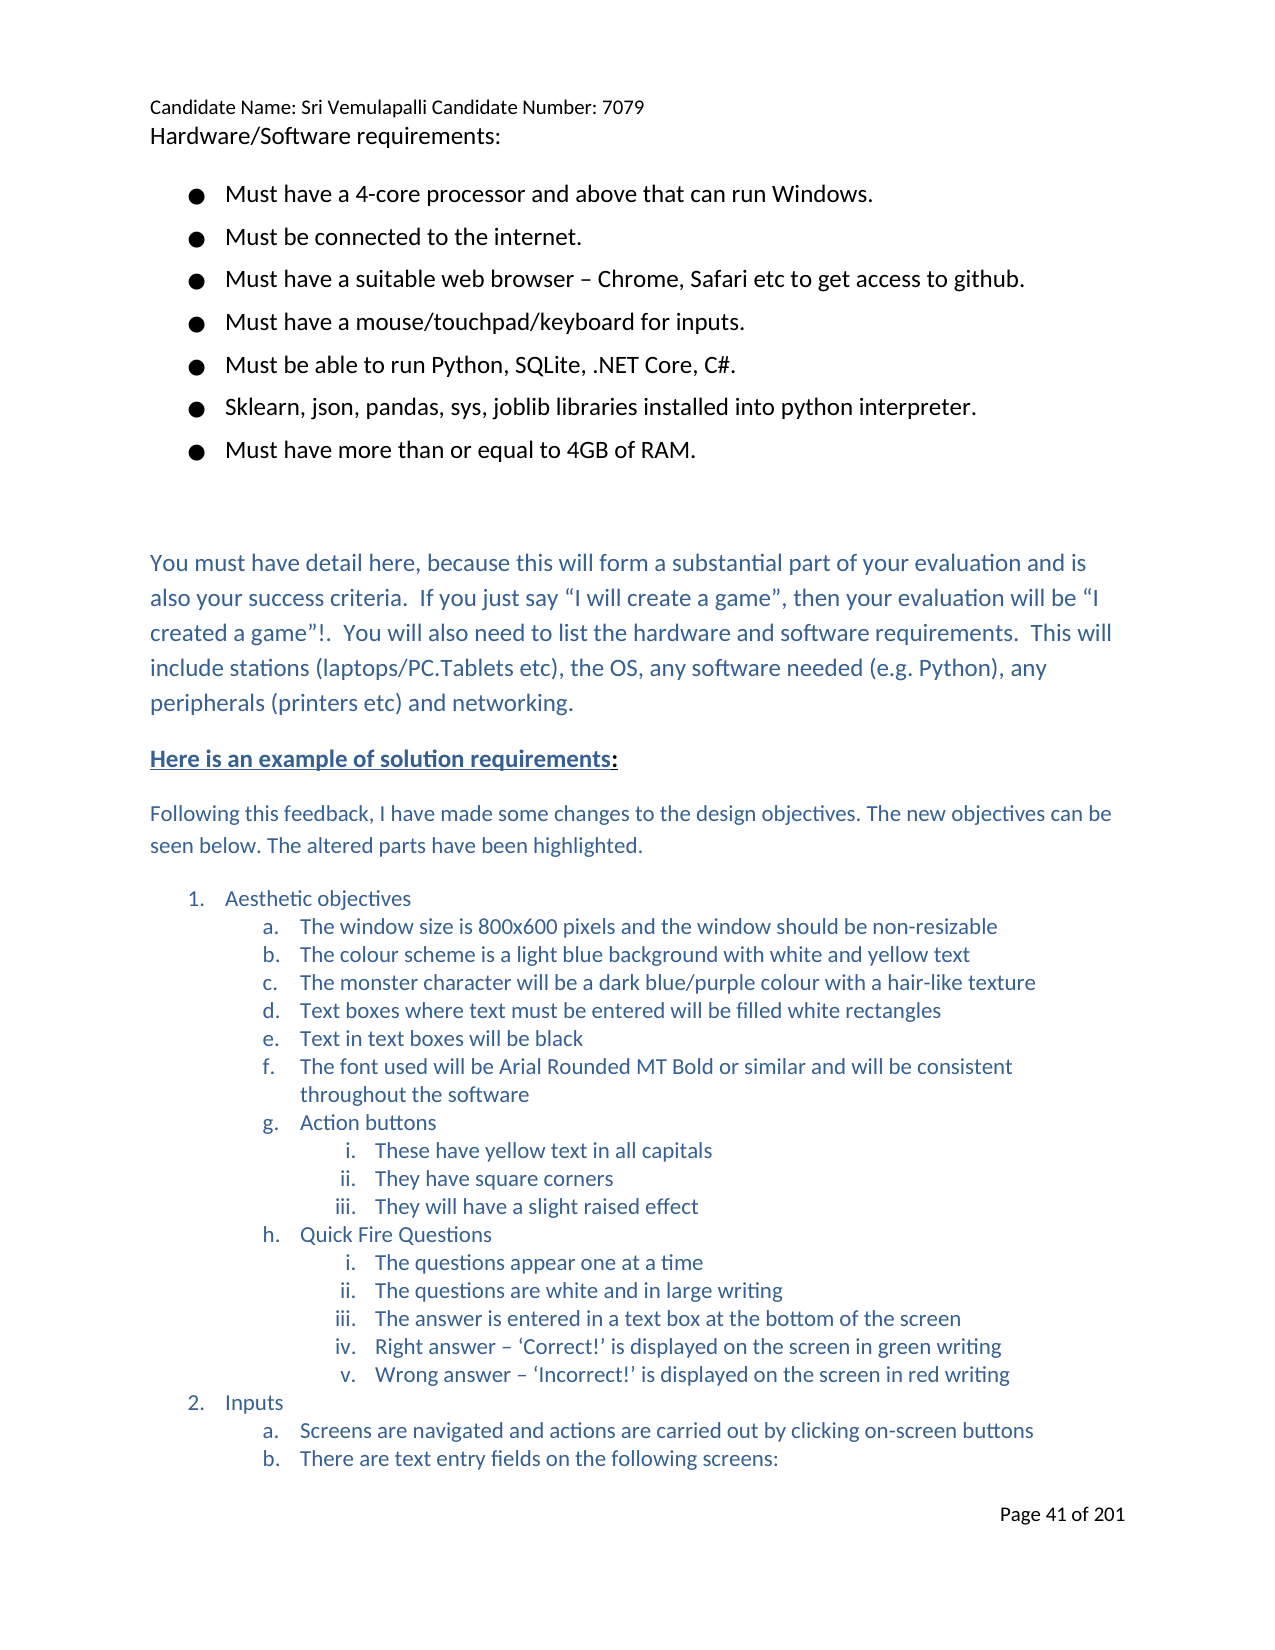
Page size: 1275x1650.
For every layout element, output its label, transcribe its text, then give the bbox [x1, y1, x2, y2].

list They have square corners [356, 1164, 1125, 1192]
list Text boxes where text must be entered will be filled white rectangles [262, 996, 1125, 1024]
list Must have more than or equal to 4GB of RAM. [187, 428, 1125, 470]
list Must have a mouse/touchpad/keyboard for inputs. [187, 299, 1125, 342]
list Action buttons [262, 1108, 1125, 1136]
list Right answer – ‘Correct!’ is displayed on the screen in green writing [356, 1332, 1125, 1360]
list The colour scheme is a light blue background with white and yellow text [262, 940, 1125, 968]
list Quick Fire Questions [262, 1220, 1125, 1248]
text Here is an example of solution requirements: [150, 743, 1125, 773]
list Inputs [187, 1388, 1125, 1416]
list There are text entry fields on the following screens: [262, 1444, 1125, 1472]
list The questions are white and in large writing [356, 1276, 1125, 1304]
list The monster character will be a dark blue/purple colour with a hair-like texture [262, 968, 1125, 996]
list Text in text boxes will be black [262, 1024, 1125, 1052]
text You must have detail here, because this will form a substantial part of your evaluation and is also your success criteria. If you just say “I will create a game”, then your evaluation will be “I created a game”!. You will also need to list the hardware and software requirements. This will include stations (laptops/PC.Tablets etc), the OS, any software needed (e.g. Python), any peripherals (printers etc) and networking. [150, 547, 1125, 717]
list The questions appear one at a time [356, 1248, 1125, 1276]
list Must have a suitable web browser – Chrome, Safari etc to get access to github. [187, 257, 1125, 299]
list Must have a 4-core processor and above that can run Windows. [187, 171, 1125, 214]
list Screens are navigated and actions are carried out by clicking on-screen buttons [262, 1416, 1125, 1444]
list They will have a slight raised effect [356, 1192, 1125, 1220]
text Hardware/Software requirements: [150, 120, 1125, 151]
list Aesthetic objectives [187, 884, 1125, 912]
list The font used will be Arial Rounded MT Bold or similar and will be consistent throughout the software [262, 1052, 1125, 1108]
list The window size is 800x600 pixels and the window should be non-resizable [262, 912, 1125, 940]
list Must be able to run Python, SQLite, .NET Core, C#. [187, 342, 1125, 385]
list Sklearn, json, pandas, sys, joblib libraries installed into python interpreter. [187, 385, 1125, 428]
list These have yellow text in all capitals [356, 1136, 1125, 1164]
text Following this feedback, I have made some changes to the design objectives. The new objectives can be seen below. The altered parts have been highlighted. [150, 799, 1125, 859]
list Wrong answer – ‘Incorrect!’ is displayed on the screen in red writing [356, 1360, 1125, 1388]
list Must be connected to the internet. [187, 214, 1125, 257]
list The answer is entered in a text box at the bottom of the screen [356, 1304, 1125, 1332]
